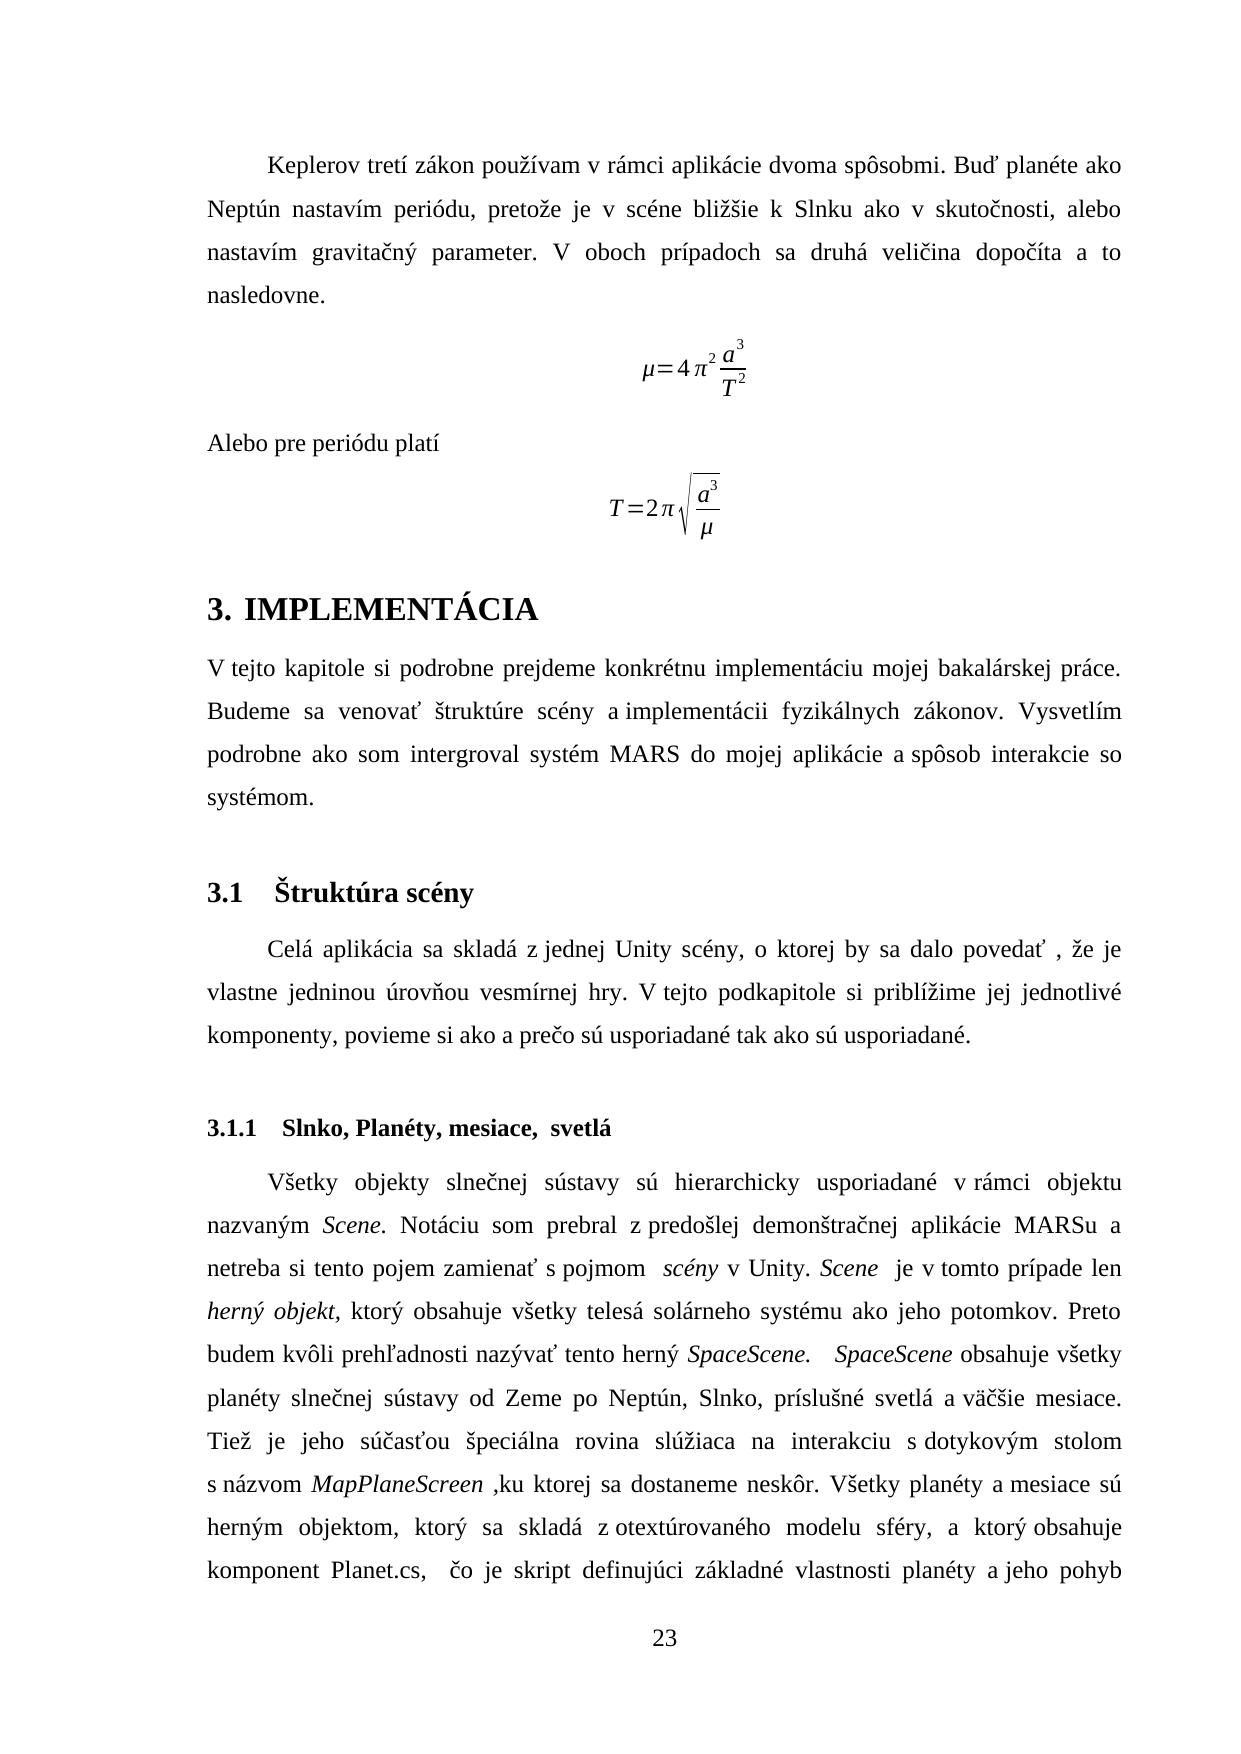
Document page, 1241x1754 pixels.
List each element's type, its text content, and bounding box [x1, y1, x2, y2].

subtitle Štruktúra scény [207, 875, 1122, 909]
text Celá aplikácia sa skladá z jednej Unity scény, o ktorej by sa dalo povedať , že je vlastne jedninou úrovňou vesmírnej hry. V tejto podkapitole si priblížime jej jednotlivé komponenty, povieme si ako a prečo sú usporiadané tak ako sú usporiadané. [207, 934, 1122, 1049]
text Alebo pre periódu platí [207, 428, 1122, 457]
text Keplerov tretí zákon používam v rámci aplikácie dvoma spôsobmi. Buď planéte ako Neptún nastavím periódu, pretože je v scéne bližšie k Slnku ako v skutočnosti, alebo nastavím gravitačný parameter. V oboch prípadoch sa druhá veličina dopočíta a to nasledovne. [207, 151, 1122, 309]
subtitle IMPLEMENTÁCIA [207, 589, 1122, 628]
subtitle Slnko, Planéty, mesiace, svetlá [207, 1113, 1122, 1142]
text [207, 1167, 1122, 1584]
text V tejto kapitole si podrobne prejdeme konkrétnu implementáciu mojej bakalárskej práce. Budeme sa venovať štruktúre scény a implementácii fyzikálnych zákonov. Vysvetlím podrobne ako som intergroval systém MARS do mojej aplikácie a spôsob interakcie so systémom. [207, 653, 1122, 811]
